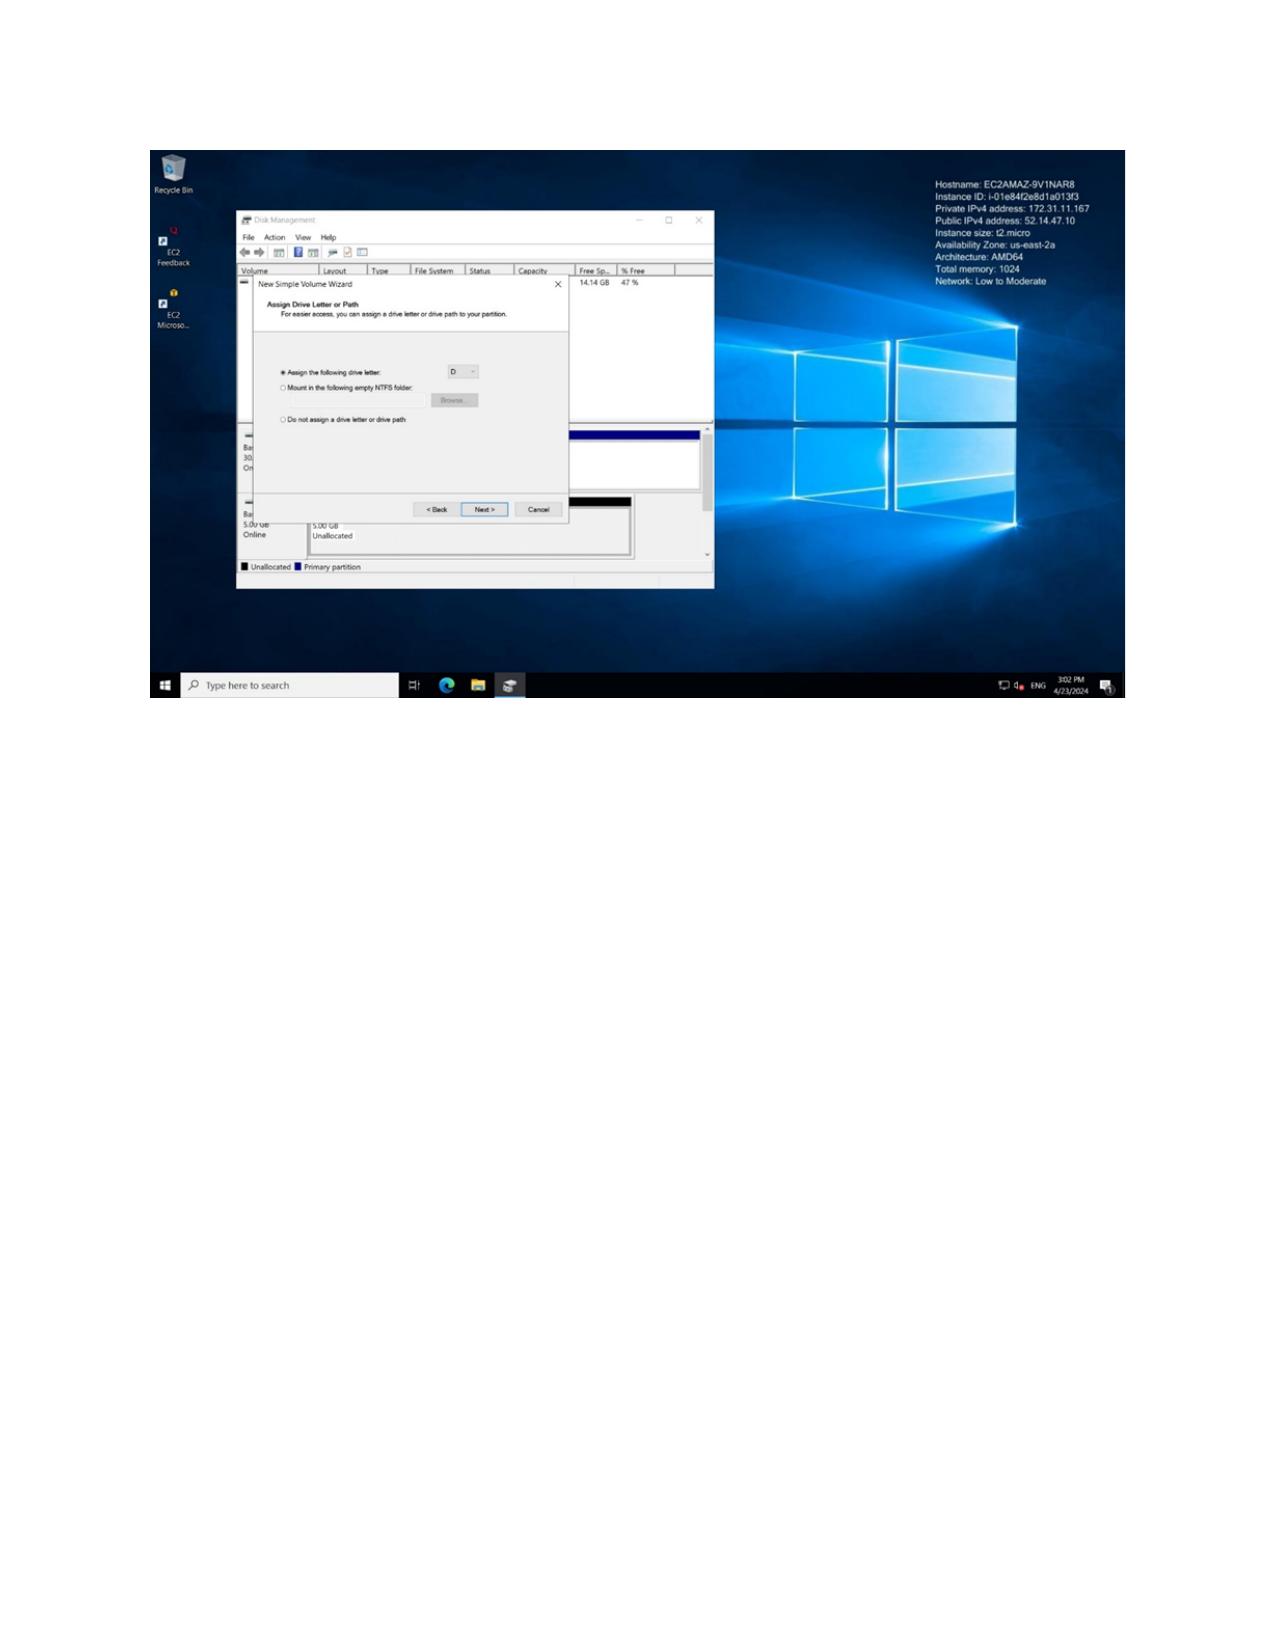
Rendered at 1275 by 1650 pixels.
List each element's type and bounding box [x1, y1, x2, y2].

picture [150, 150, 1125, 698]
